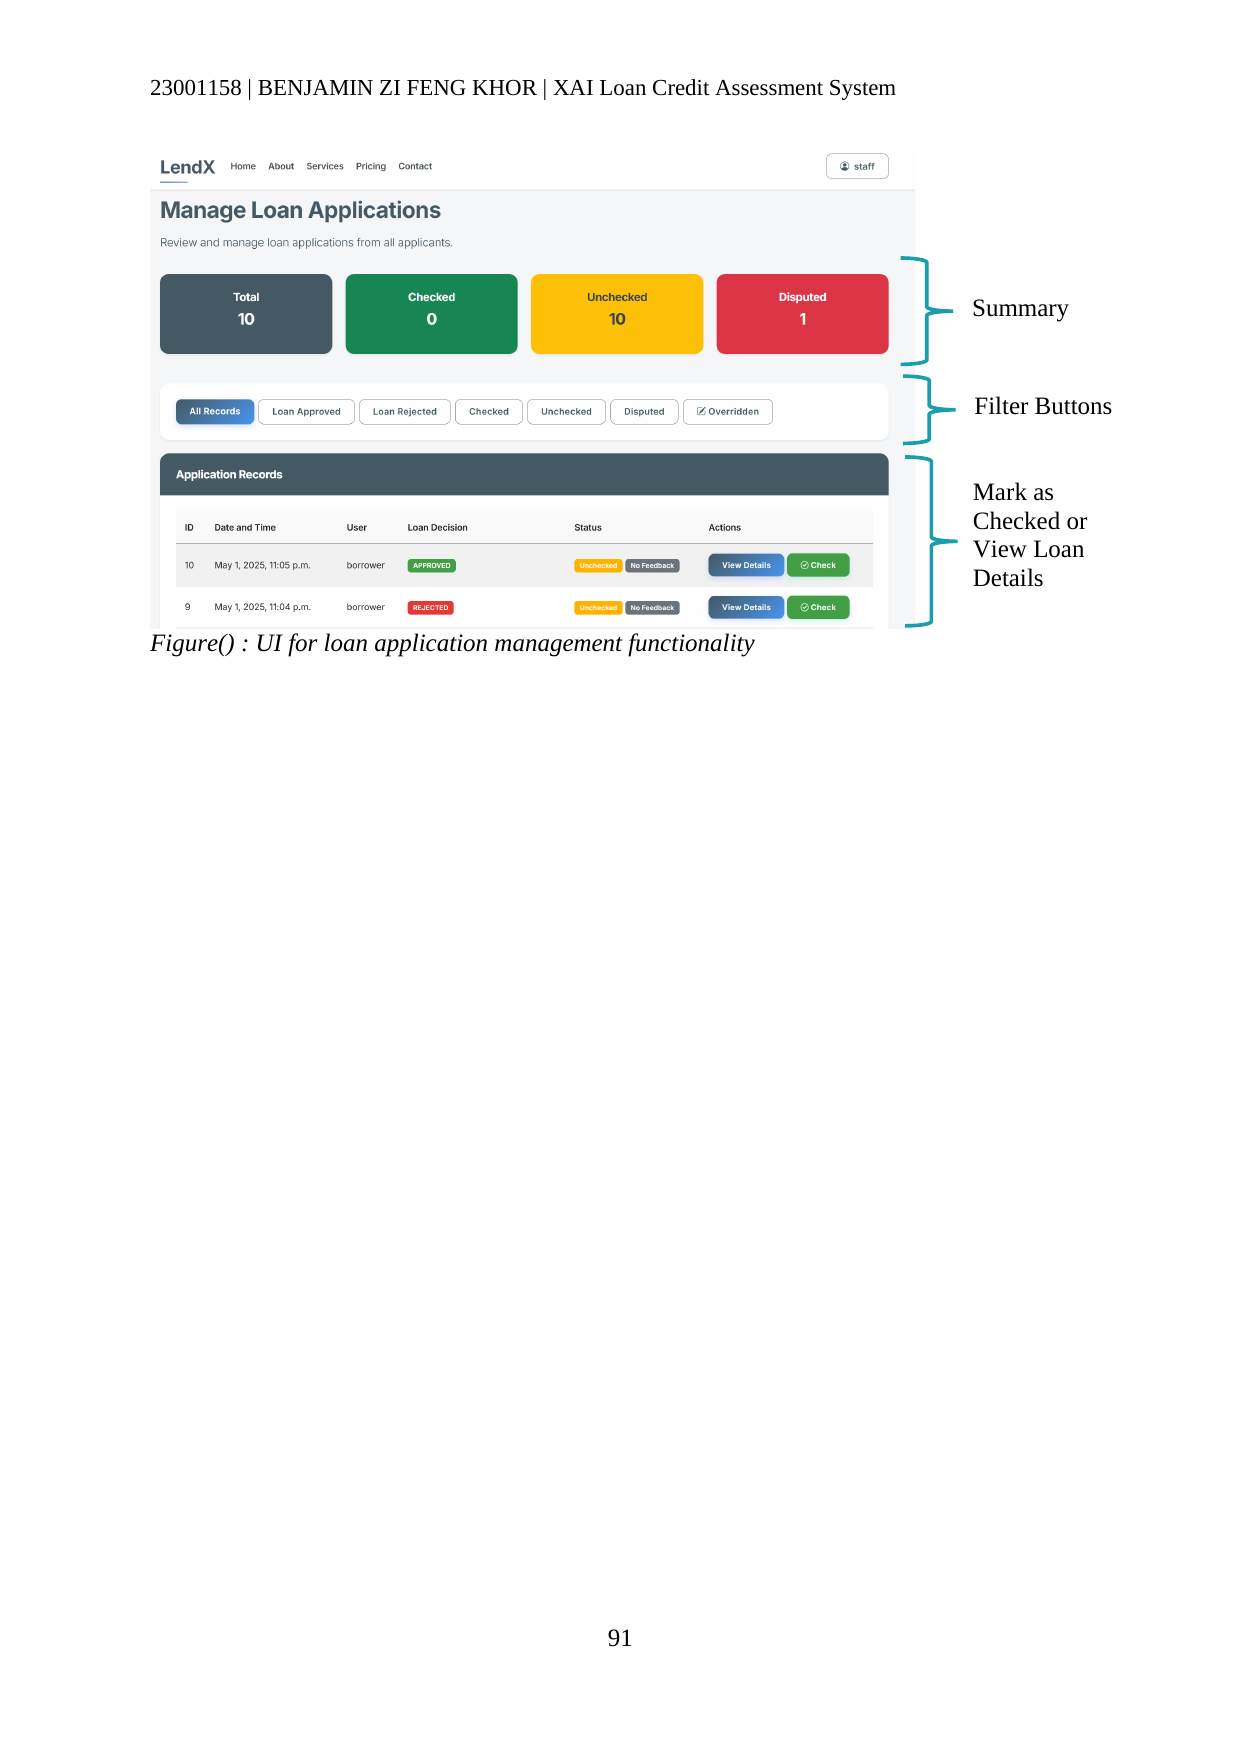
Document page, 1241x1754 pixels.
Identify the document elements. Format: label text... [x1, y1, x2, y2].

text Figure() : UI for loan application management functionality [150, 628, 1090, 657]
picture [150, 150, 916, 629]
